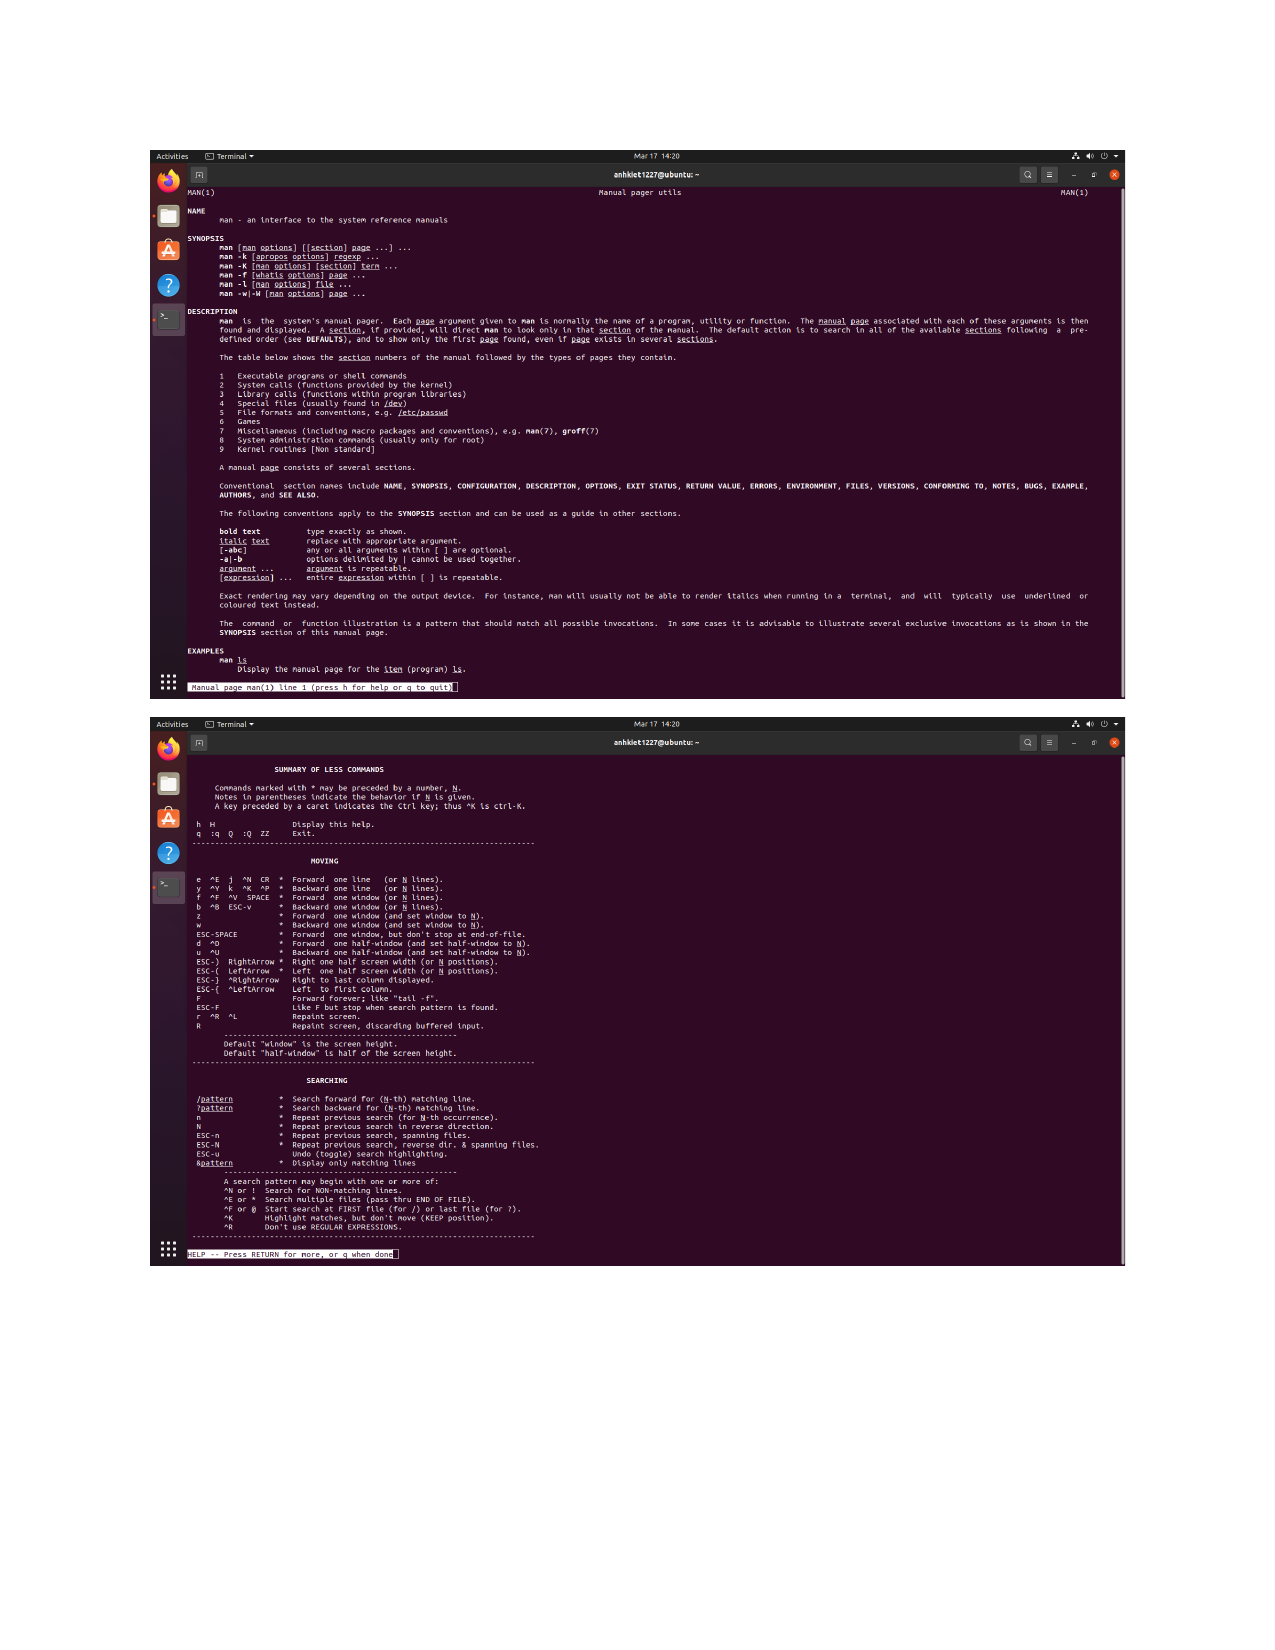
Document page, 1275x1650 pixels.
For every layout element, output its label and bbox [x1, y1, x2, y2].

picture [150, 150, 1125, 699]
picture [150, 717, 1125, 1266]
